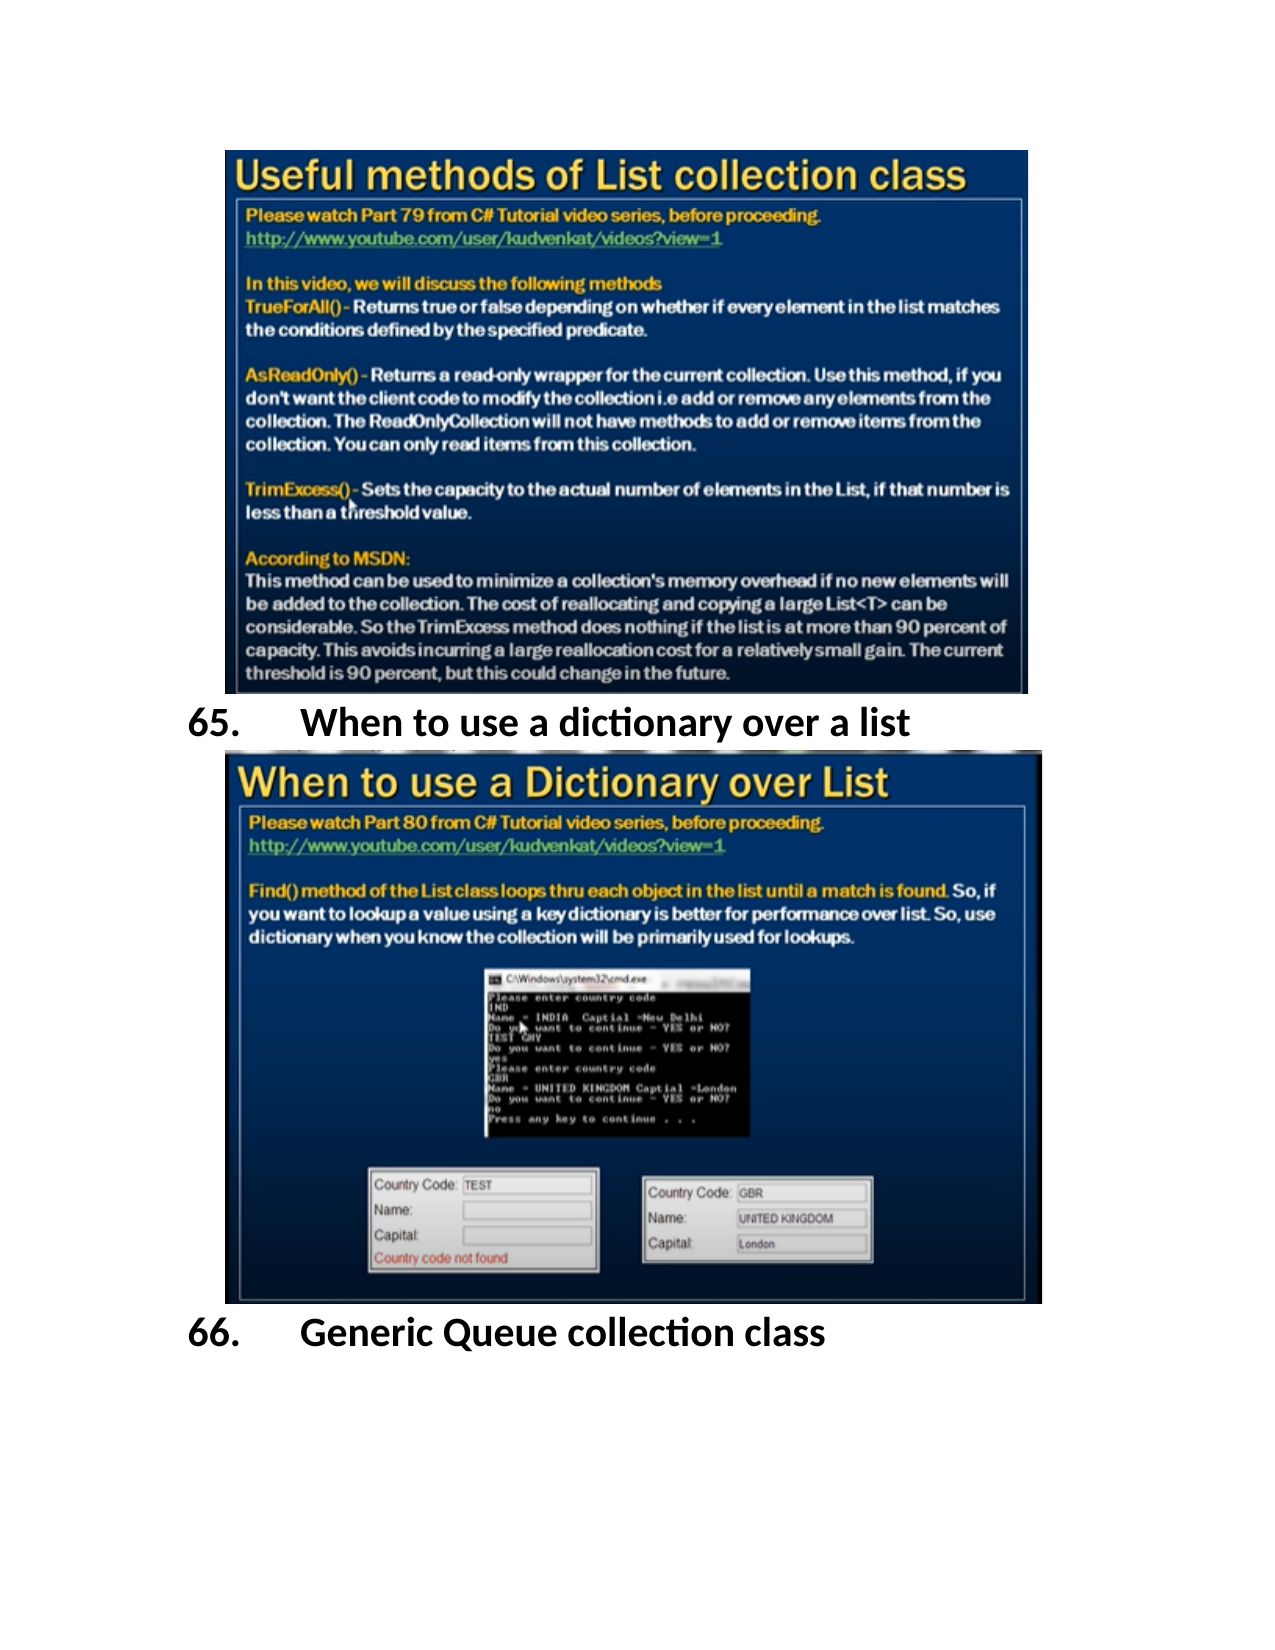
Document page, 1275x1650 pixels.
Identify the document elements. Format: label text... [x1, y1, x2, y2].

picture [225, 750, 1043, 1304]
list Generic Queue collection class [187, 1306, 1125, 1357]
list When to use a dictionary over a list [187, 696, 1125, 747]
picture [225, 150, 1029, 694]
